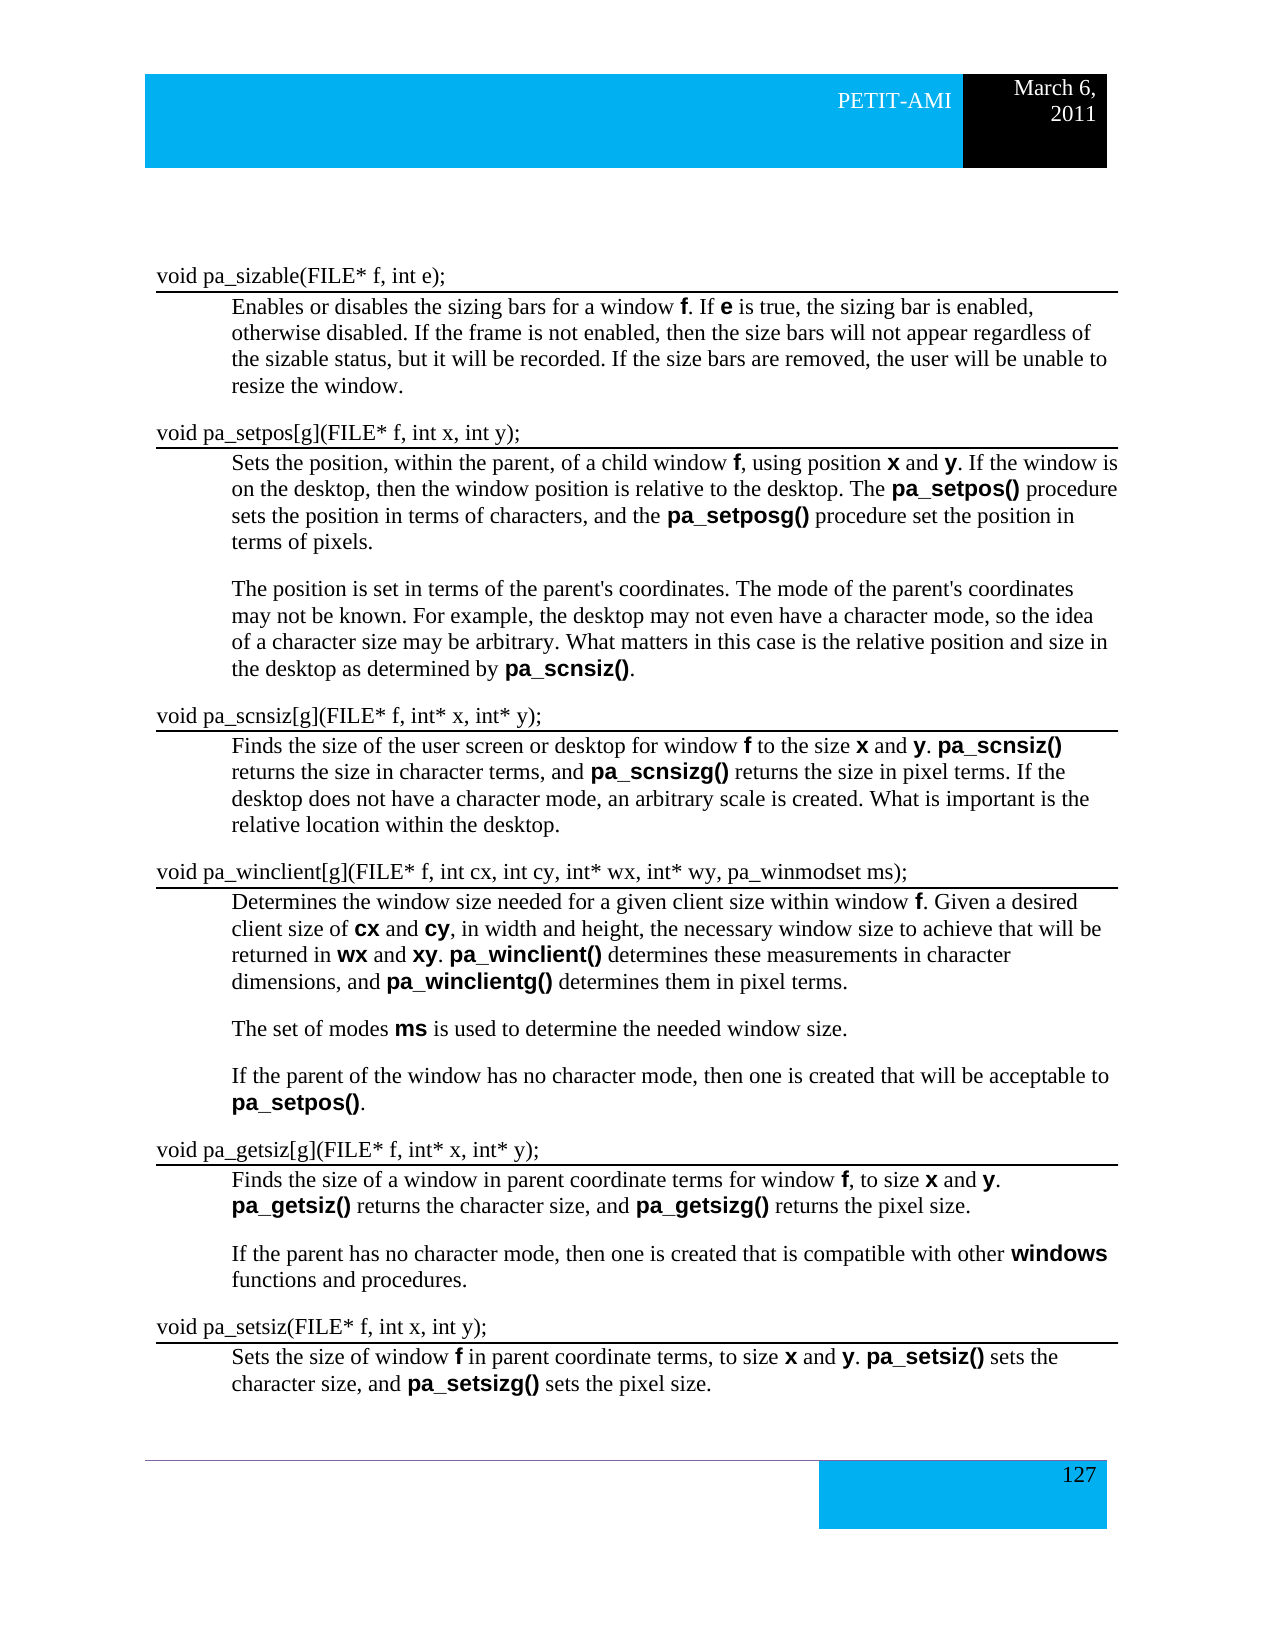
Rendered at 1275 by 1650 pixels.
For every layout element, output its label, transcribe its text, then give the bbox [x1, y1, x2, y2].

text void pa_winclient[g](FILE* f, int cx, int cy, int* wx, int* wy, pa_winmodset ms); [156, 858, 1118, 887]
text void pa_scnsiz[g](FILE* f, int* x, int* y); [156, 702, 1118, 730]
text Enables or disables the sizing bars for a window f. If e is true, the sizing bar is enabled, otherwise disabled. If the frame is not enabled, then the size bars will not appear regardless of the sizable status, but it will be recorded. If the size bars are removed, the user will be unable to resize the window. [231, 293, 1118, 398]
text void pa_setsiz(FILE* f, int x, int y); [156, 1313, 1118, 1342]
text If the parent has no character mode, then one is created that is compatible with other windows functions and procedures. [231, 1240, 1118, 1292]
text Sets the position, within the parent, of a child window f, using position x and y. If the window is on the desktop, then the window position is relative to the desktop. The pa_setpos() procedure sets the position in terms of characters, and the pa_setposg() procedure set the position in terms of pixels. [231, 449, 1118, 555]
text Finds the size of the user screen or desktop for window f to the size x and y. pa_scnsiz() returns the size in character terms, and pa_scnsizg() returns the size in pixel terms. If the desktop does not have a character mode, an arbitrary scale is created. What is important is the relative location within the desktop. [231, 732, 1118, 837]
text Finds the size of a window in parent coordinate terms for window f, to size x and y. pa_getsiz() returns the character size, and pa_getsizg() returns the pixel size. [231, 1166, 1118, 1219]
text If the parent of the window has no character mode, then one is created that will be acceptable to pa_setpos(). [231, 1062, 1118, 1115]
text Sets the size of window f in parent coordinate terms, to size x and y. pa_setsiz() sets the character size, and pa_setsizg() sets the pixel size. [231, 1344, 1118, 1396]
text The set of modes ms is used to determine the needed window size. [231, 1015, 1118, 1041]
text void pa_setpos[g](FILE* f, int x, int y); [156, 419, 1118, 447]
text Determines the window size needed for a given client size within window f. Given a desired client size of cx and cy, in width and height, the necessary window size to achieve that will be returned in wx and xy. pa_winclient() determines these measurements in character dimensions, and pa_winclientg() determines them in pixel terms. [231, 889, 1118, 994]
text The position is set in terms of the parent's coordinates. The mode of the parent's coordinates may not be known. For example, the desktop may not even have a character mode, so the idea of a character size may be arbitrary. What matters in this case is the relative position and size in the desktop as determined by pa_scnsiz(). [231, 576, 1118, 681]
text void pa_sizable(FILE* f, int e); [156, 263, 1118, 291]
text void pa_getsiz[g](FILE* f, int* x, int* y); [156, 1136, 1118, 1164]
